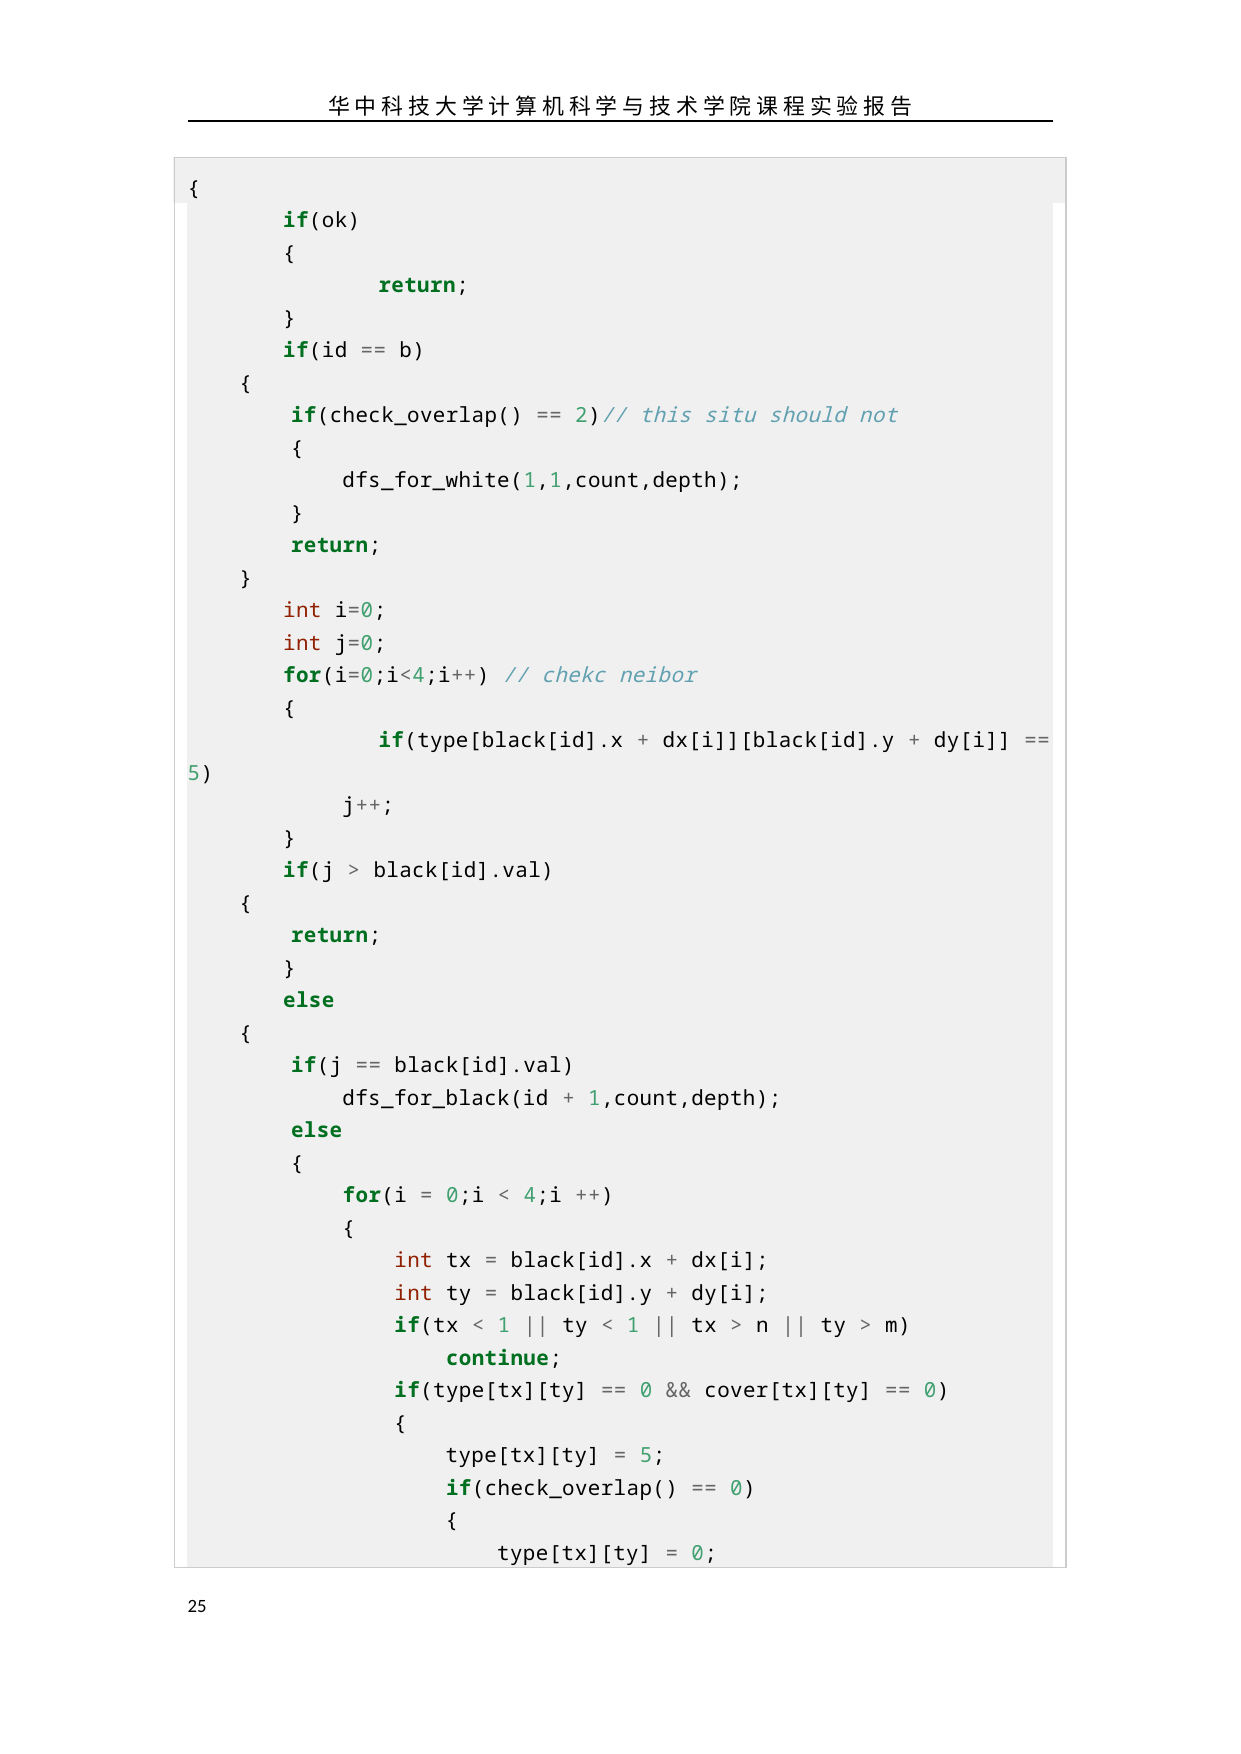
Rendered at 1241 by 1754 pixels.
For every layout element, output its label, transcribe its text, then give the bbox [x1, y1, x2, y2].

text { [187, 1406, 1053, 1438]
text } [187, 561, 1053, 593]
text if(ok) [187, 203, 1053, 236]
text else [187, 1113, 1053, 1146]
text if(type[tx][ty] == 0 && cover[tx][ty] == 0) [187, 1373, 1053, 1406]
text { [187, 1016, 1053, 1048]
text int tx = black[id].x + dx[i]; [187, 1243, 1053, 1276]
text { [187, 366, 1053, 398]
text j++; [187, 788, 1053, 821]
text } [187, 496, 1053, 528]
text { [187, 1503, 1053, 1536]
text if(id == b) [187, 333, 1053, 366]
text if(check_overlap() == 2)// this situ should not [187, 398, 1053, 431]
text else [187, 983, 1053, 1016]
text if(tx < 1 || ty < 1 || tx > n || ty > m) [187, 1308, 1053, 1341]
text int i=0; [187, 593, 1053, 626]
text return; [187, 268, 1053, 301]
text dfs_for_white(1,1,count,depth); [187, 463, 1053, 496]
text { [187, 691, 1053, 723]
text continue; [187, 1341, 1053, 1373]
text type[tx][ty] = 5; [187, 1438, 1053, 1471]
text { [175, 158, 1065, 203]
text { [187, 236, 1053, 268]
text int j=0; [187, 626, 1053, 658]
text { [187, 1211, 1053, 1243]
text if(check_overlap() == 0) [187, 1471, 1053, 1503]
text } [187, 301, 1053, 333]
text if(j > black[id].val) [187, 853, 1053, 886]
text { [187, 886, 1053, 918]
text int ty = black[id].y + dy[i]; [187, 1276, 1053, 1308]
text { [187, 1146, 1053, 1178]
text for(i = 0;i < 4;i ++) [187, 1178, 1053, 1211]
text if(type[black[id].x + dx[i]][black[id].y + dy[i]] == 5) [187, 723, 1053, 788]
text return; [187, 918, 1053, 951]
text return; [187, 528, 1053, 561]
text dfs_for_black(id + 1,count,depth); [187, 1081, 1053, 1113]
text if(j == black[id].val) [187, 1048, 1053, 1081]
text } [187, 821, 1053, 853]
text { [187, 431, 1053, 463]
text for(i=0;i<4;i++) // chekc neibor [187, 658, 1053, 691]
text type[tx][ty] = 0; [187, 1536, 1053, 1567]
text } [187, 951, 1053, 983]
